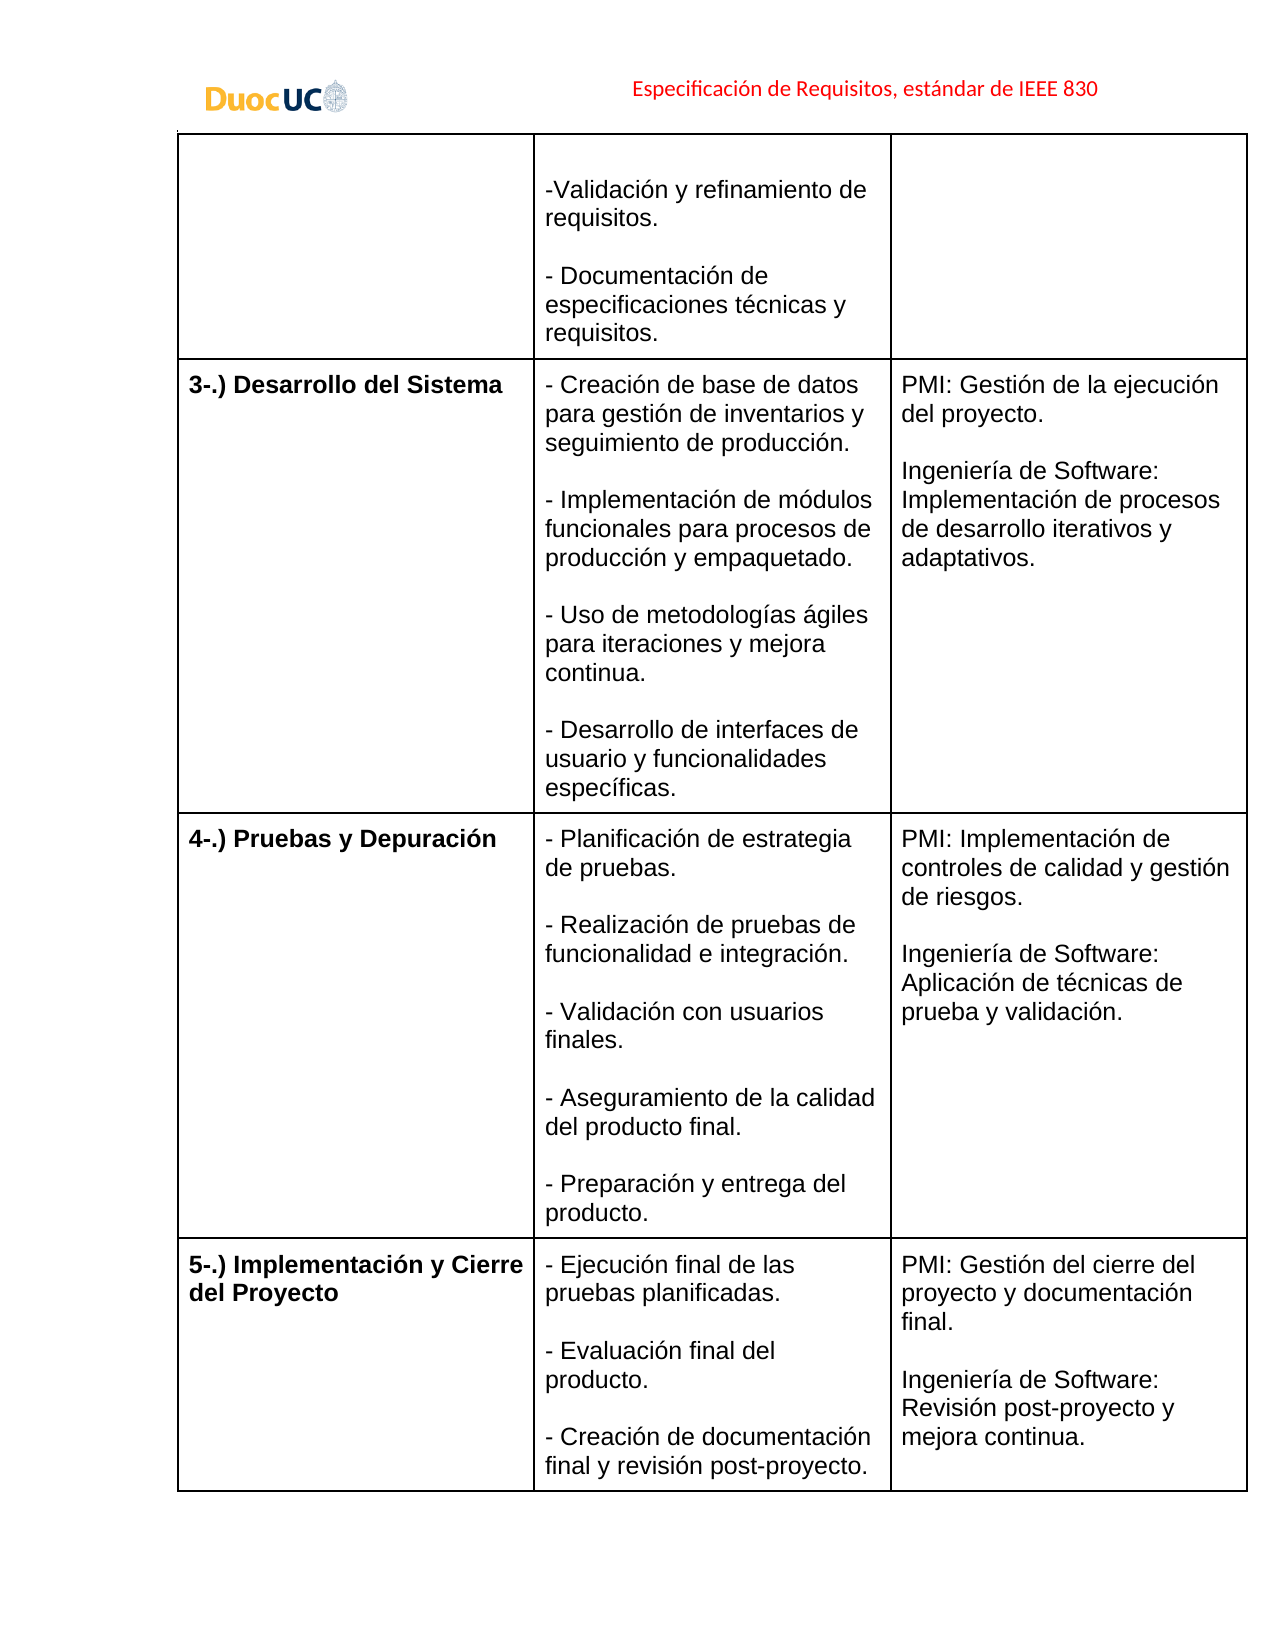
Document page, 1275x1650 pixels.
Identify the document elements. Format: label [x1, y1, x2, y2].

picture [206, 76, 348, 115]
